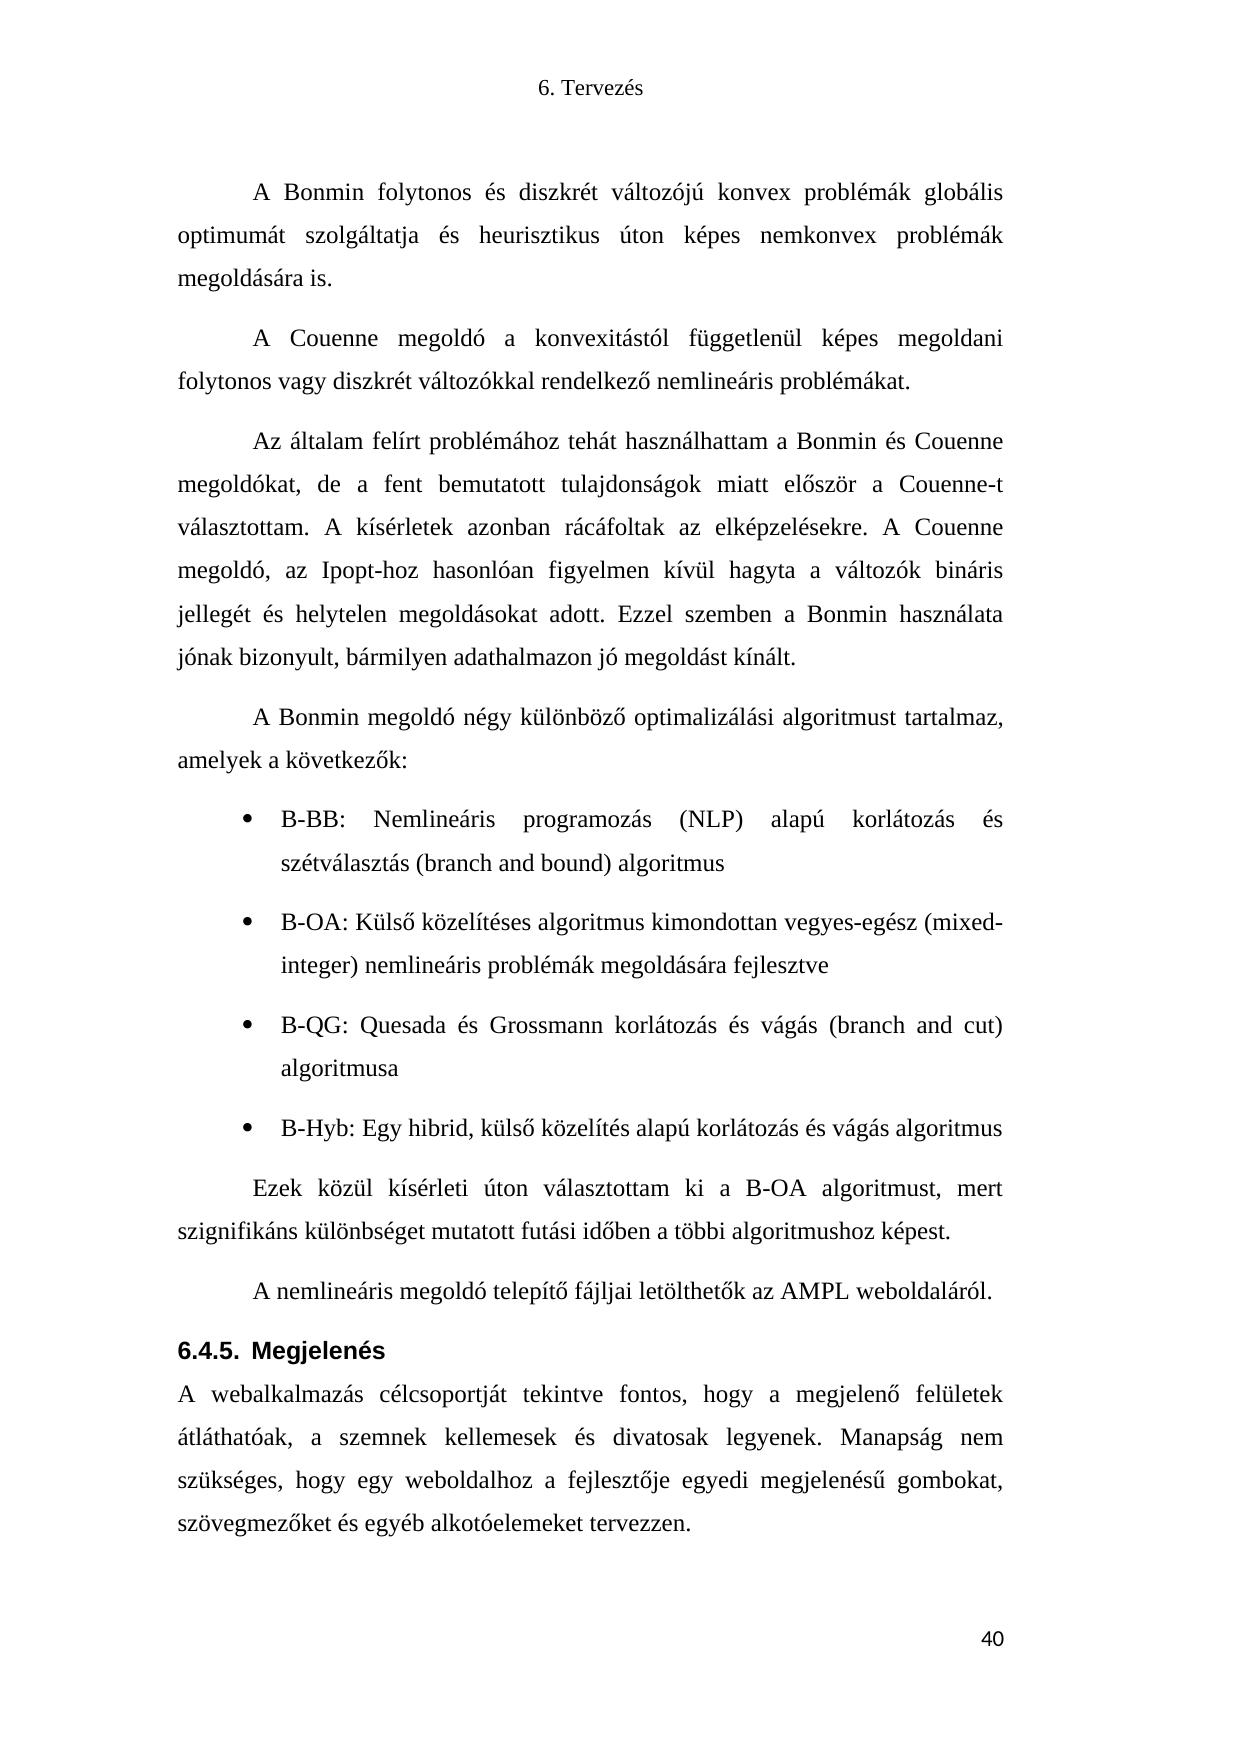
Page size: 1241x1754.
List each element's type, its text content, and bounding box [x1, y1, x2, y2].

text A Couenne megoldó a konvexitástól függetlenül képes megoldani folytonos vagy diszkrét változókkal rendelkező nemlineáris problémákat. [177, 323, 1004, 395]
text A Bonmin folytonos és diszkrét változójú konvex problémák globális optimumát szolgáltatja és heurisztikus úton képes nemkonvex problémák megoldására is. [177, 177, 1004, 292]
text A Bonmin megoldó négy különböző optimalizálási algoritmust tartalmaz, amelyek a következők: [177, 702, 1004, 773]
subtitle Megjelenés [177, 1336, 1004, 1364]
list B-OA: Külső közelítéses algoritmus kimondottan vegyes-egész (mixed-integer) nemlineáris problémák megoldására fejlesztve [243, 907, 1004, 979]
list B-QG: Quesada és Grossmann korlátozás és vágás (branch and cut) algoritmusa [243, 1010, 1004, 1082]
list B-Hyb: Egy hibrid, külső közelítés alapú korlátozás és vágás algoritmus [243, 1113, 1004, 1142]
text Az általam felírt problémához tehát használhattam a Bonmin és Couenne megoldókat, de a fent bemutatott tulajdonságok miatt először a Couenne-t választottam. A kísérletek azonban rácáfoltak az elképzelésekre. A Couenne megoldó, az Ipopt-hoz hasonlóan figyelmen kívül hagyta a változók bináris jellegét és helytelen megoldásokat adott. Ezzel szemben a Bonmin használata jónak bizonyult, bármilyen adathalmazon jó megoldást kínált. [177, 426, 1004, 671]
text Ezek közül kísérleti úton választottam ki a B-OA algoritmust, mert szignifikáns különbséget mutatott futási időben a többi algoritmushoz képest. [177, 1173, 1004, 1245]
text A nemlineáris megoldó telepítő fájljai letölthetők az AMPL weboldaláról. [177, 1276, 1004, 1305]
list B-BB: Nemlineáris programozás (NLP) alapú korlátozás és szétválasztás (branch and bound) algoritmus [243, 804, 1004, 876]
text A webalkalmazás célcsoportját tekintve fontos, hogy a megjelenő felületek átláthatóak, a szemnek kellemesek és divatosak legyenek. Manapság nem szükséges, hogy egy weboldalhoz a fejlesztője egyedi megjelenésű gombokat, szövegmezőket és egyéb alkotóelemeket tervezzen. [177, 1379, 1004, 1537]
